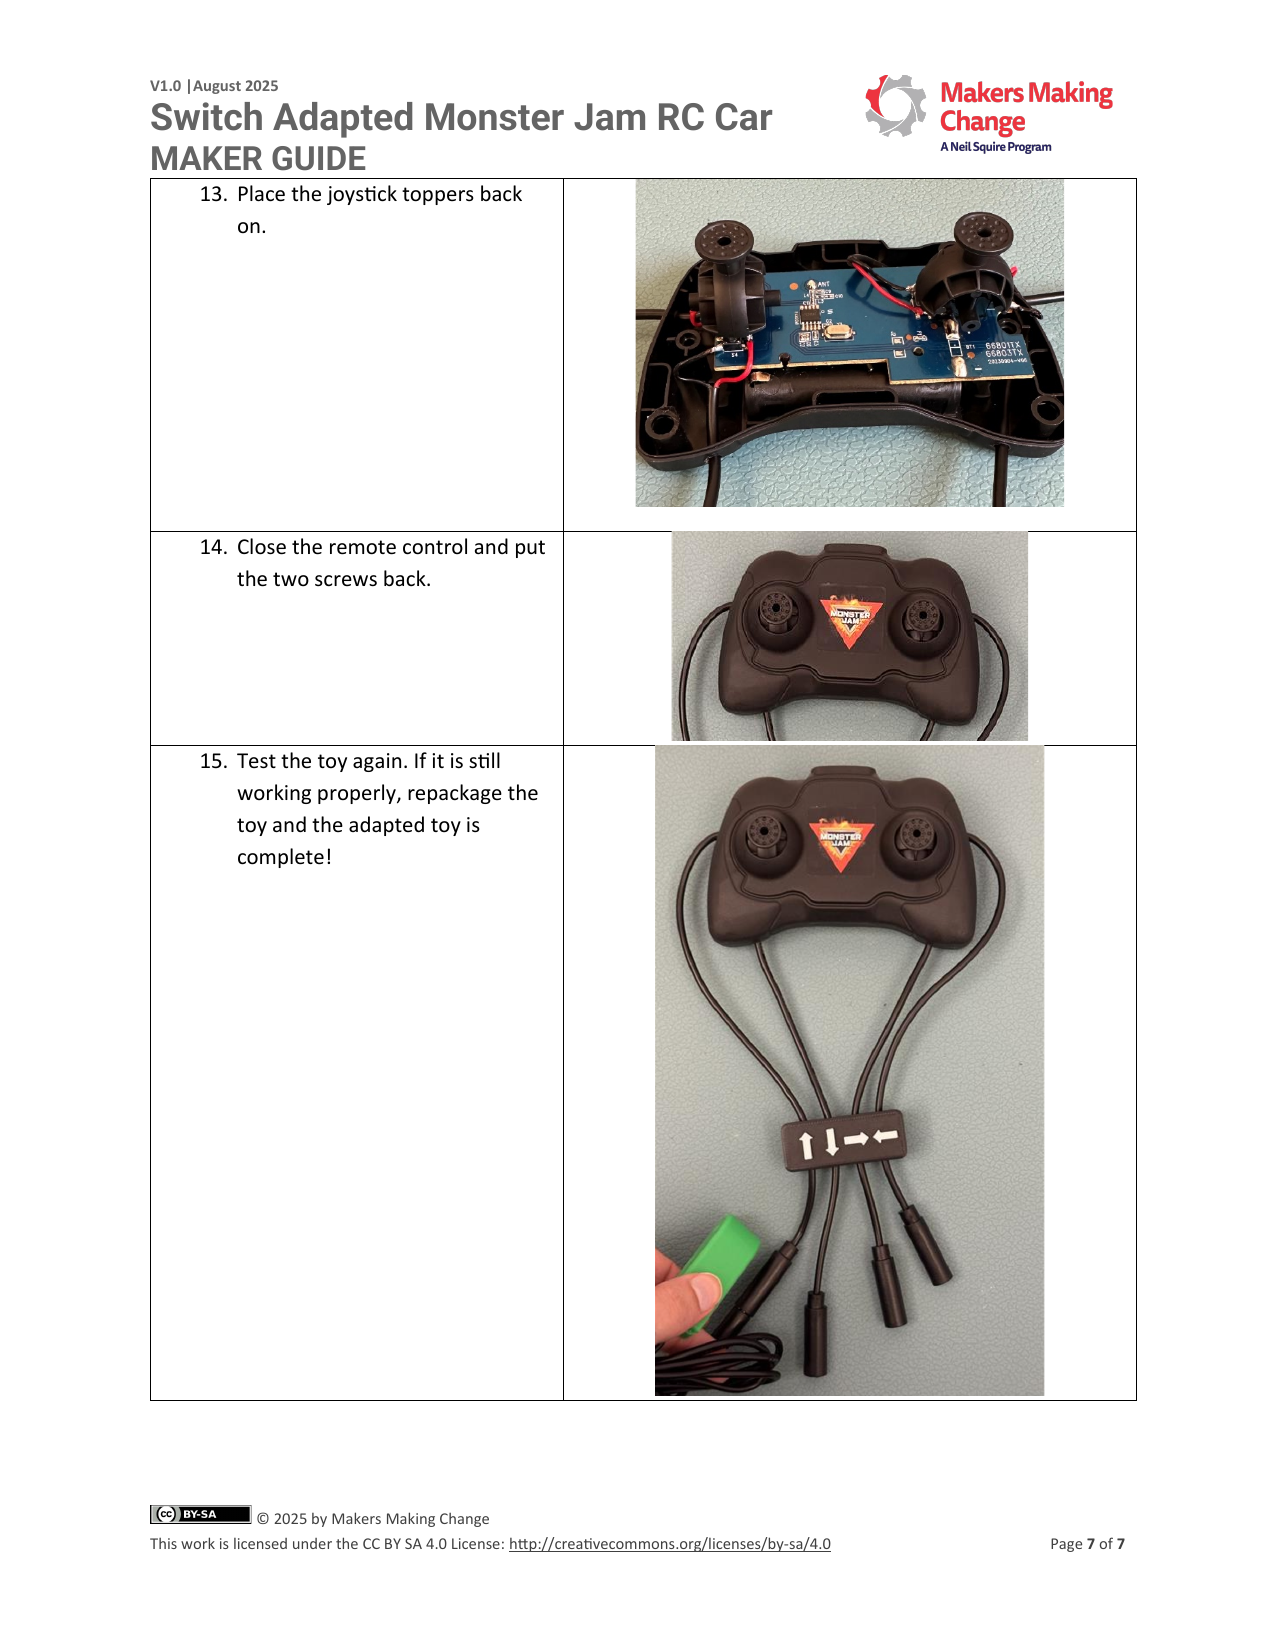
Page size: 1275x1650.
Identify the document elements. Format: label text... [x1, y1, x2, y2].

picture [865, 75, 1113, 154]
table_cell [564, 746, 1136, 1400]
picture [150, 1505, 252, 1524]
picture [635, 179, 1065, 507]
table_cell Test the toy again. If it is still working properly, repackage the toy and the adapted toy is complete! [151, 746, 563, 1400]
table_cell Place the joystick toppers back on. [151, 179, 563, 531]
table_cell [564, 179, 1136, 531]
table_cell [564, 532, 1136, 745]
table_cell Close the remote control and put the two screws back. [151, 532, 563, 745]
